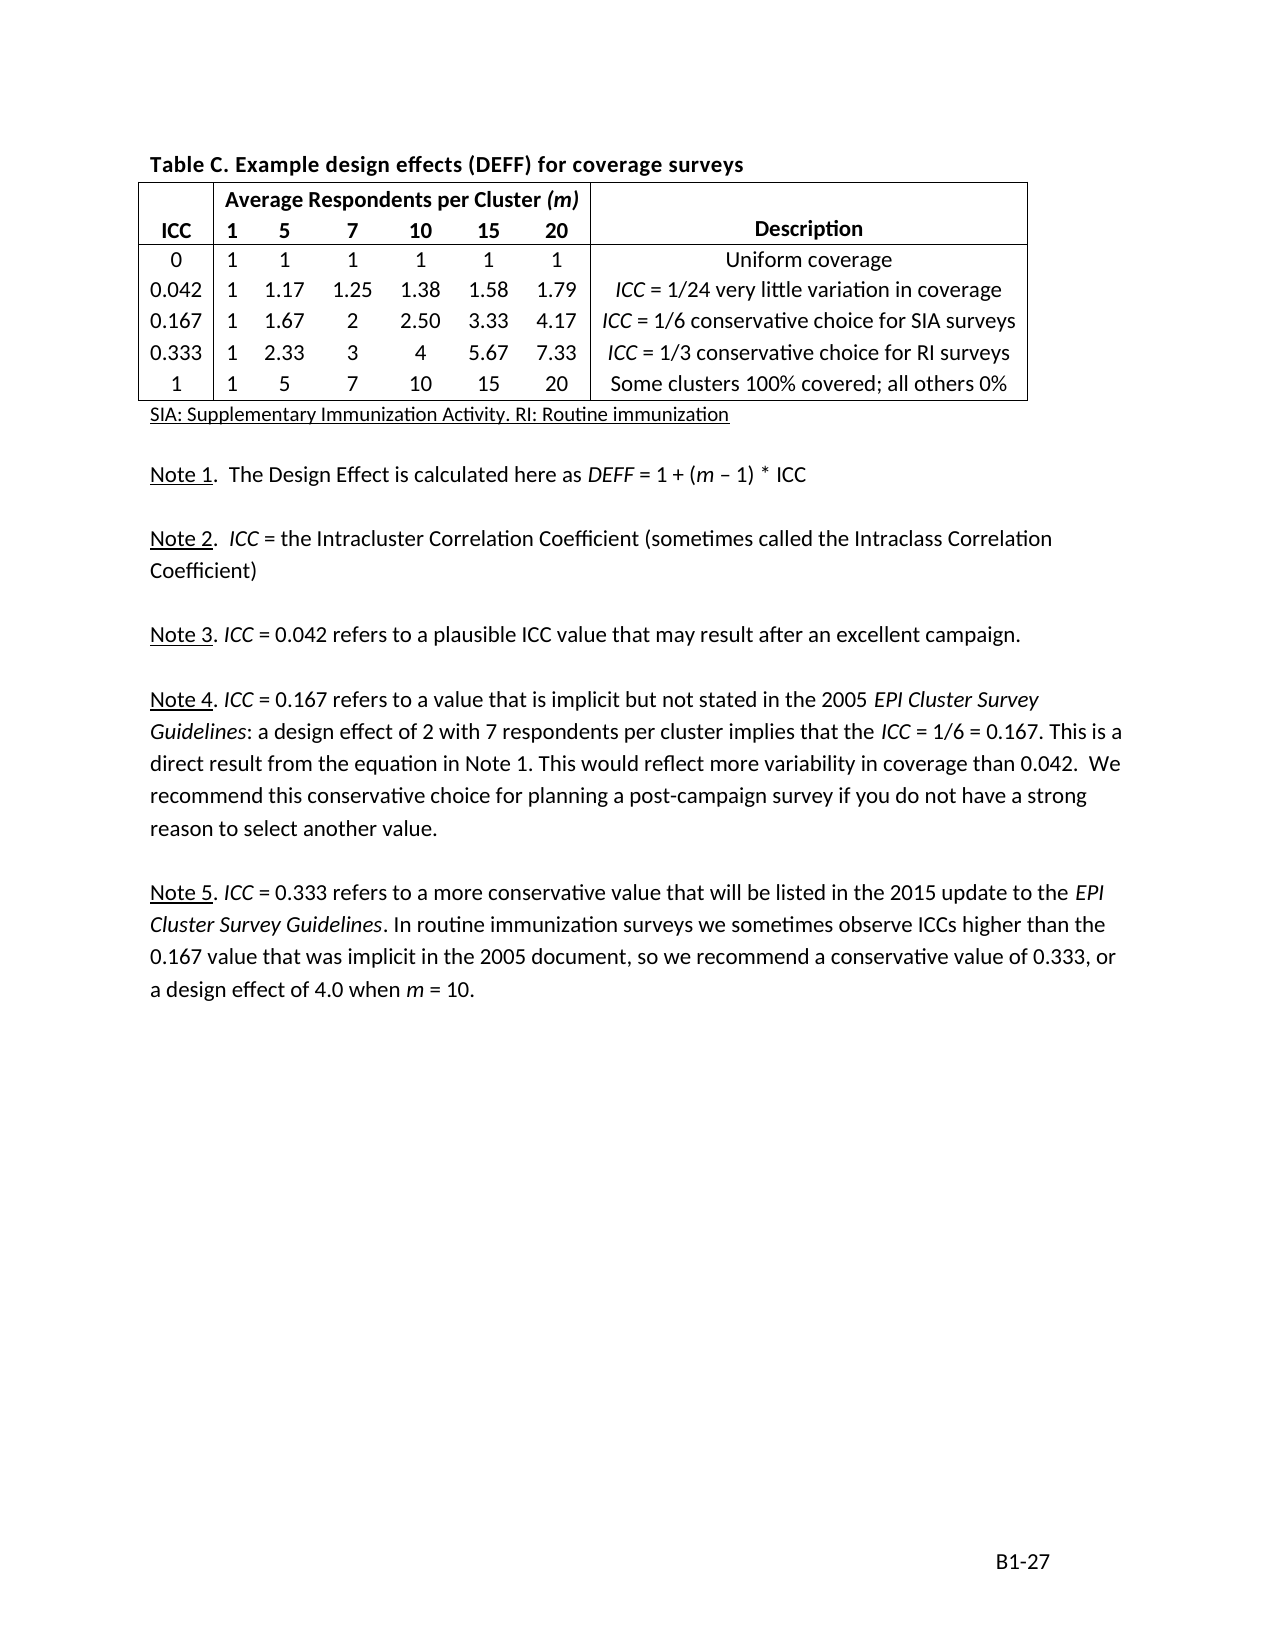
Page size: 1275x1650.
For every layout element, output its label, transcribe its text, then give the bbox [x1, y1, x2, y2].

table_header ICC [139, 183, 213, 244]
table_cell 1.58 [454, 275, 522, 307]
table_cell ICC = 1/6 conservative choice for SIA surveys [591, 307, 1027, 338]
table_cell 1 [454, 245, 522, 275]
table_cell 10 [386, 213, 454, 244]
table_cell 20 [523, 213, 590, 244]
table_cell 1 [523, 245, 590, 275]
table_cell 0.167 [139, 307, 213, 338]
table_cell 1 [318, 245, 386, 275]
table_cell 4 [386, 338, 454, 369]
table_cell 1 [214, 275, 250, 307]
text Note 2. ICC = the Intracluster Correlation Coefficient (sometimes called the Intraclass Correlation Coefficient) [150, 524, 1125, 584]
table_cell 1.67 [250, 307, 318, 338]
table_cell 1 [139, 369, 213, 400]
table_cell 3.33 [454, 307, 522, 338]
text SIA: Supplementary Immunization Activity. RI: Routine immunization [150, 401, 1125, 427]
table_header Average Respondents per Cluster (m) [214, 183, 590, 213]
table_cell 7 [318, 369, 386, 400]
table_cell ICC = 1/24 very little variation in coverage [591, 275, 1027, 307]
table_cell 5.67 [454, 338, 522, 369]
table_cell 5 [250, 213, 318, 244]
table_cell 2.50 [386, 307, 454, 338]
table_cell 1 [214, 338, 250, 369]
subtitle Table C. Example design effects (DEFF) for coverage surveys [150, 150, 1125, 178]
text Note 3. ICC = 0.042 refers to a plausible ICC value that may result after an excellent campaign. [150, 621, 1125, 649]
table_cell 2 [318, 307, 386, 338]
table_cell 1.17 [250, 275, 318, 307]
text Note 1. The Design Effect is calculated here as DEFF = 1 + (m – 1) * ICC [150, 460, 1125, 488]
table_cell 0 [139, 245, 213, 275]
table_cell 20 [523, 369, 590, 400]
table_cell 15 [454, 369, 522, 400]
table_cell 1 [250, 245, 318, 275]
table_header [591, 183, 1027, 213]
table_cell 1 [214, 369, 250, 400]
table_cell 15 [454, 213, 522, 244]
table_cell Some clusters 100% covered; all others 0% [591, 369, 1027, 400]
table_cell 4.17 [523, 307, 590, 338]
table_cell 1 [214, 213, 250, 244]
table_cell 7 [318, 213, 386, 244]
table_cell 1.79 [523, 275, 590, 307]
table_cell 0.333 [139, 338, 213, 369]
table_cell 1 [386, 245, 454, 275]
table_cell 5 [250, 369, 318, 400]
table_cell Description [591, 213, 1027, 244]
table_cell 0.042 [139, 275, 213, 307]
text Note 4. ICC = 0.167 refers to a value that is implicit but not stated in the 2005 EPI Cluster Survey Guidelines: a design effect of 2 with 7 respondents per cluster implies that the ICC = 1/6 = 0.167. This is a direct result from the equation in Note 1. This would reflect more variability in coverage than 0.042. We recommend this conservative choice for planning a post-campaign survey if you do not have a strong reason to select another value. [150, 685, 1125, 842]
table_cell 1.25 [318, 275, 386, 307]
table_cell Uniform coverage [591, 245, 1027, 275]
table_cell 7.33 [523, 338, 590, 369]
table_cell 10 [386, 369, 454, 400]
table_cell 1 [214, 307, 250, 338]
table_cell 3 [318, 338, 386, 369]
text Note 5. ICC = 0.333 refers to a more conservative value that will be listed in the 2015 update to the EPI Cluster Survey Guidelines. In routine immunization surveys we sometimes observe ICCs higher than the 0.167 value that was implicit in the 2005 document, so we recommend a conservative value of 0.333, or a design effect of 4.0 when m = 10. [150, 878, 1125, 1003]
table_cell 2.33 [250, 338, 318, 369]
table_cell ICC = 1/3 conservative choice for RI surveys [591, 338, 1027, 369]
table_cell 1 [214, 245, 250, 275]
table_cell 1.38 [386, 275, 454, 307]
